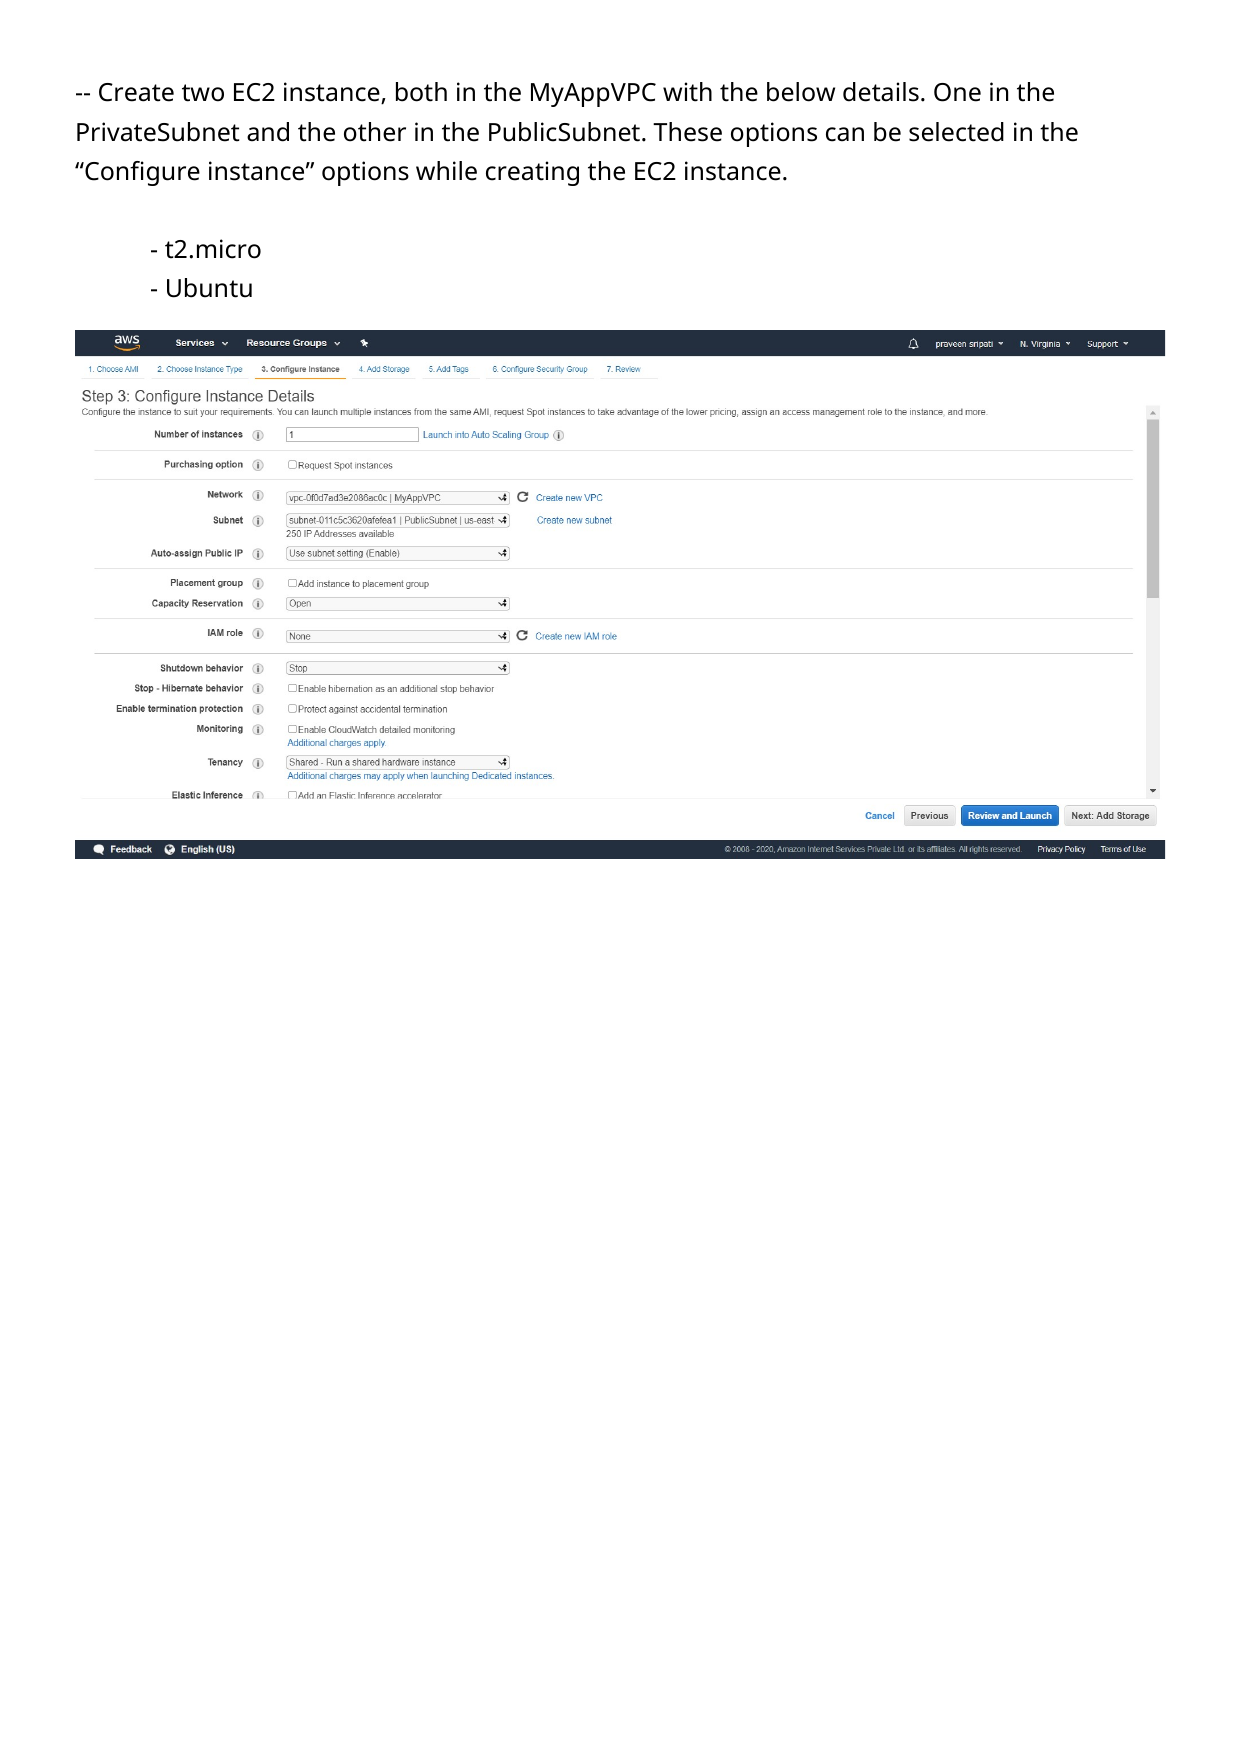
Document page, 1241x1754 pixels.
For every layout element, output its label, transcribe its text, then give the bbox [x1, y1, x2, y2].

picture [75, 330, 1166, 859]
text -- Create two EC2 instance, both in the MyAppVPC with the below details. One in the PrivateSubnet and the other in the PublicSubnet. These options can be selected in the “Configure instance” options while creating the EC2 instance. - t2.micro - Ubuntu [75, 75, 1165, 305]
